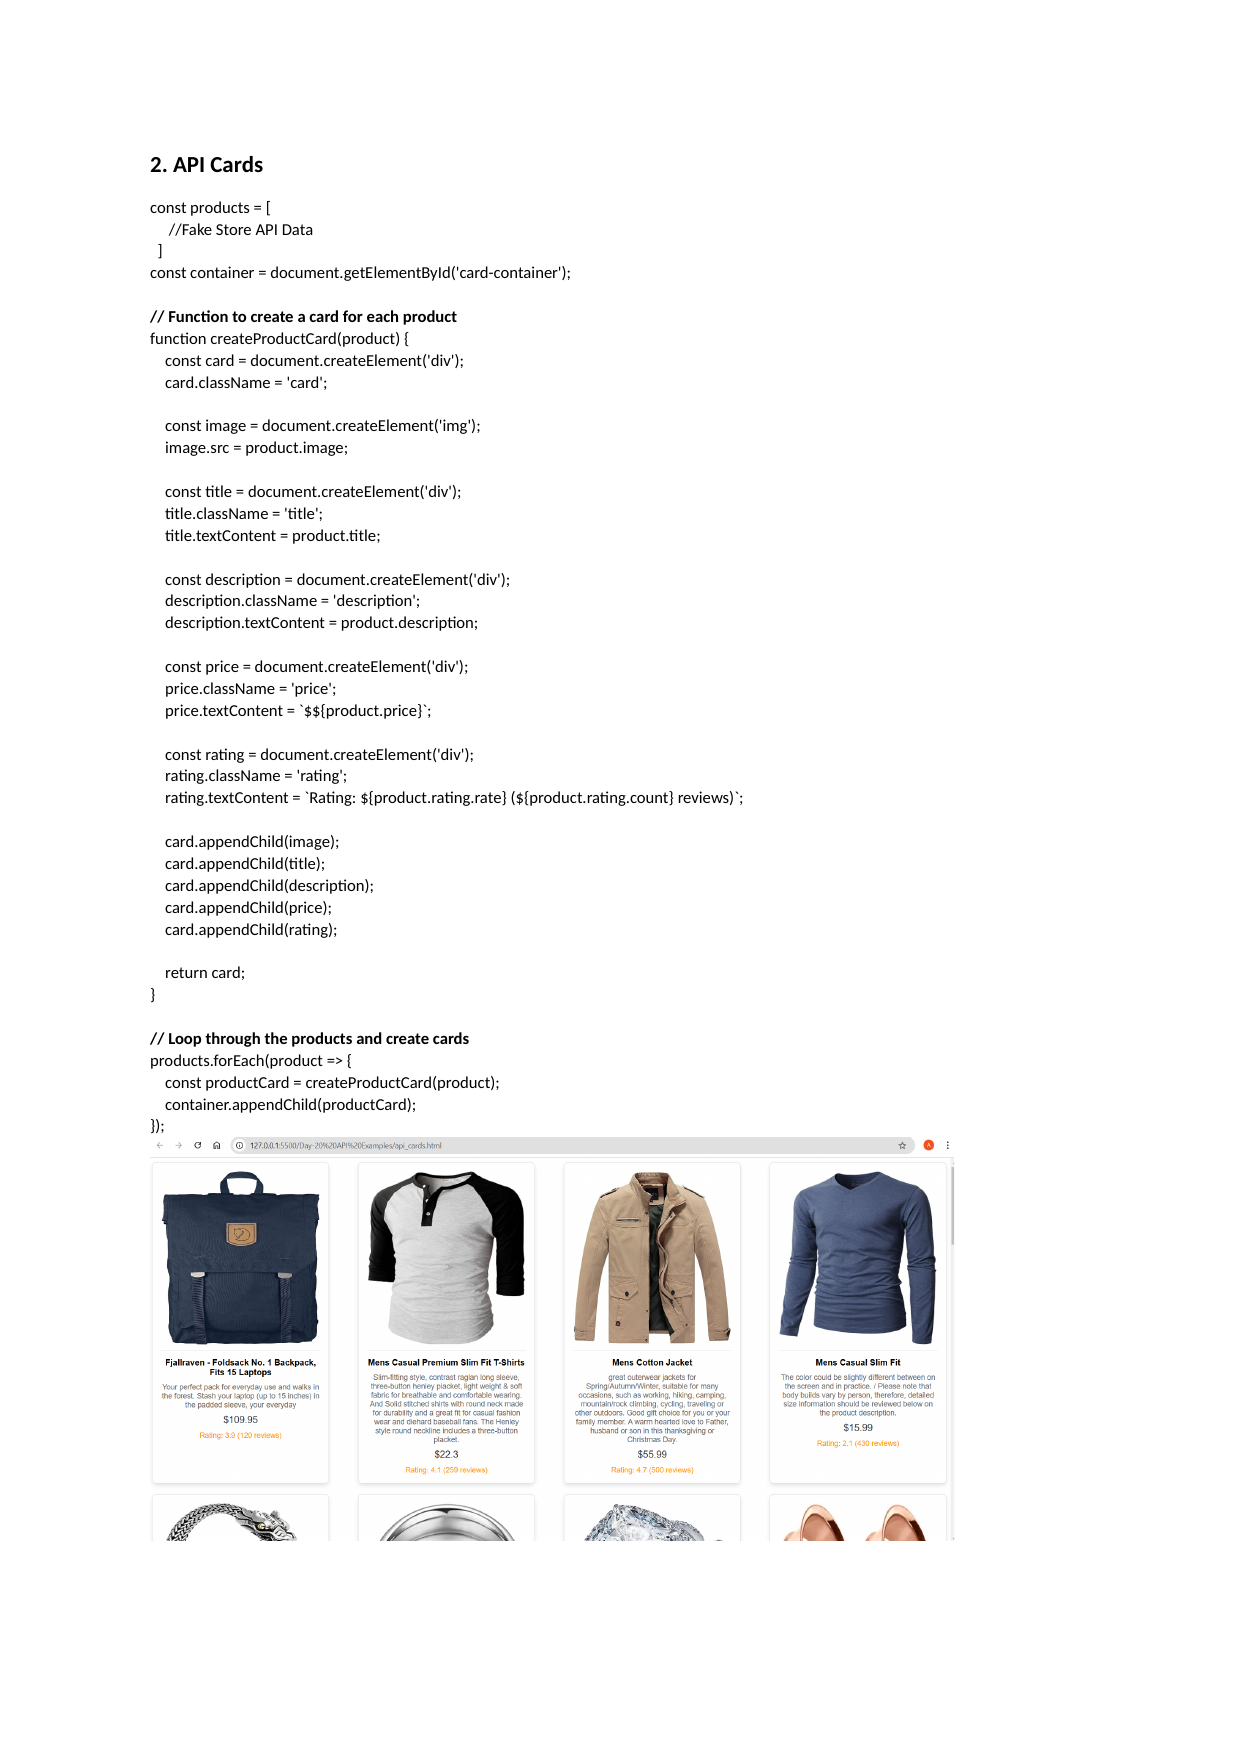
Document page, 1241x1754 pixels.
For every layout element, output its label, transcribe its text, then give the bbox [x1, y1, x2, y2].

text description.textContent = product.description; [150, 612, 1090, 633]
text price.textContent = `$${product.price}`; [150, 700, 1090, 720]
text rating.textContent = `Rating: ${product.rating.rate} (${product.rating.count} reviews)`; [150, 787, 1090, 808]
text card.appendChild(price); [150, 897, 1090, 917]
text const products = [ [150, 197, 1090, 217]
text // Function to create a card for each product [150, 306, 1090, 327]
text card.appendChild(rating); [150, 919, 1090, 939]
text card.className = 'card'; [150, 372, 1090, 392]
text const description = document.createElement('div'); [150, 569, 1090, 589]
text const container = document.getElementById('card-container'); [150, 262, 1090, 283]
text price.className = 'price'; [150, 678, 1090, 698]
text title.textContent = product.title; [150, 525, 1090, 545]
text const productCard = createProductCard(product); [150, 1072, 1090, 1092]
text const price = document.createElement('div'); [150, 656, 1090, 677]
text card.appendChild(description); [150, 875, 1090, 895]
text rating.className = 'rating'; [150, 766, 1090, 786]
text card.appendChild(title); [150, 853, 1090, 873]
text title.className = 'title'; [150, 503, 1090, 523]
text return card; [150, 962, 1090, 983]
text const title = document.createElement('div'); [150, 481, 1090, 502]
text // Loop through the products and create cards [150, 1028, 1090, 1048]
text const image = document.createElement('img'); [150, 416, 1090, 436]
list 2. API Cards [150, 150, 1090, 178]
text description.className = 'description'; [150, 591, 1090, 611]
text function createProductCard(product) { [150, 328, 1090, 348]
text image.src = product.image; [150, 437, 1090, 458]
text products.forEach(product => { [150, 1050, 1090, 1070]
text } [150, 984, 1090, 1005]
text const card = document.createElement('div'); [150, 350, 1090, 370]
text const rating = document.createElement('div'); [150, 744, 1090, 764]
text card.appendChild(image); [150, 831, 1090, 852]
text //Fake Store API Data [150, 219, 1090, 239]
text ] [150, 241, 1090, 261]
text }); [150, 1116, 1090, 1136]
text container.appendChild(productCard); [150, 1094, 1090, 1114]
picture [150, 1137, 955, 1541]
